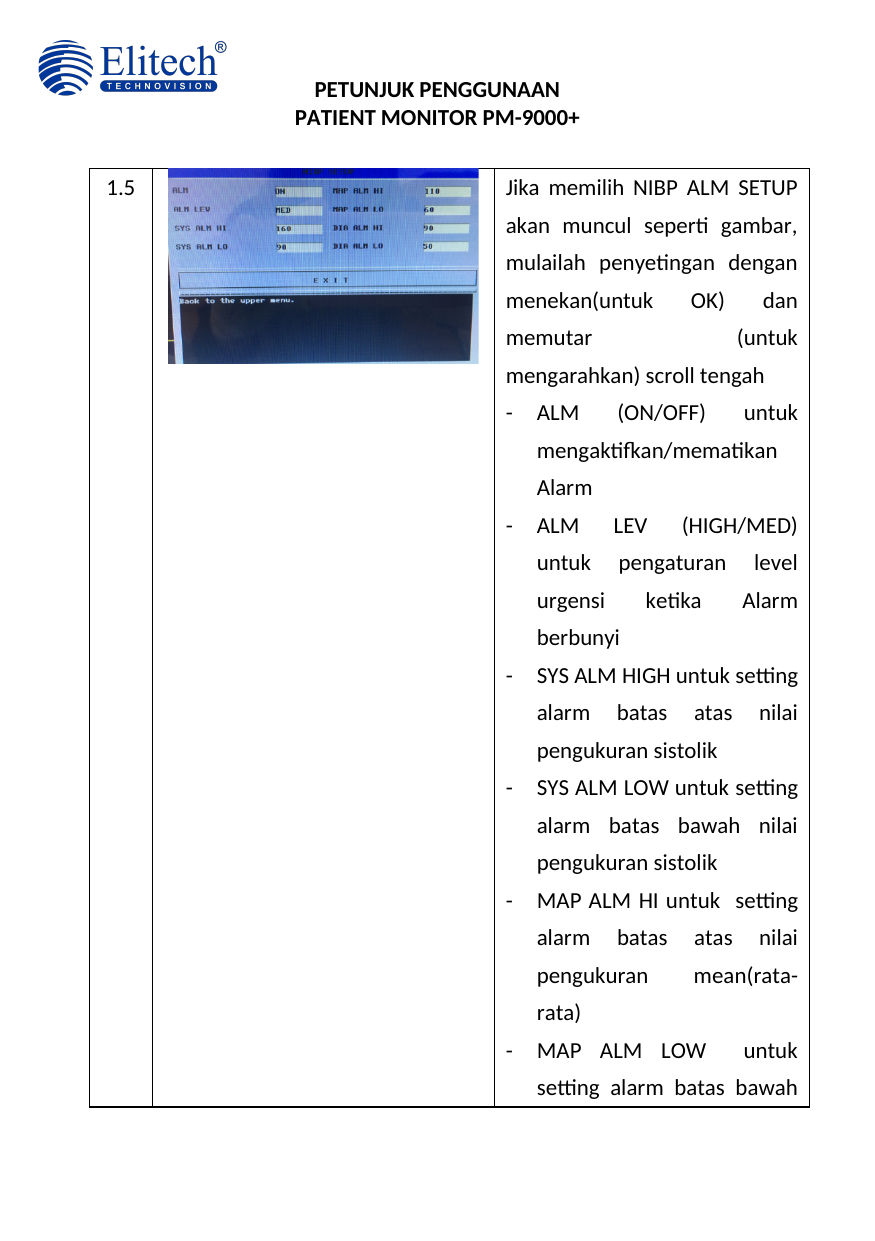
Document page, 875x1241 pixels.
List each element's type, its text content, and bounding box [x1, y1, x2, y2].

table_cell 1.5 [90, 169, 152, 1106]
picture [168, 168, 479, 364]
table_cell [153, 169, 494, 1106]
picture [38, 40, 228, 115]
